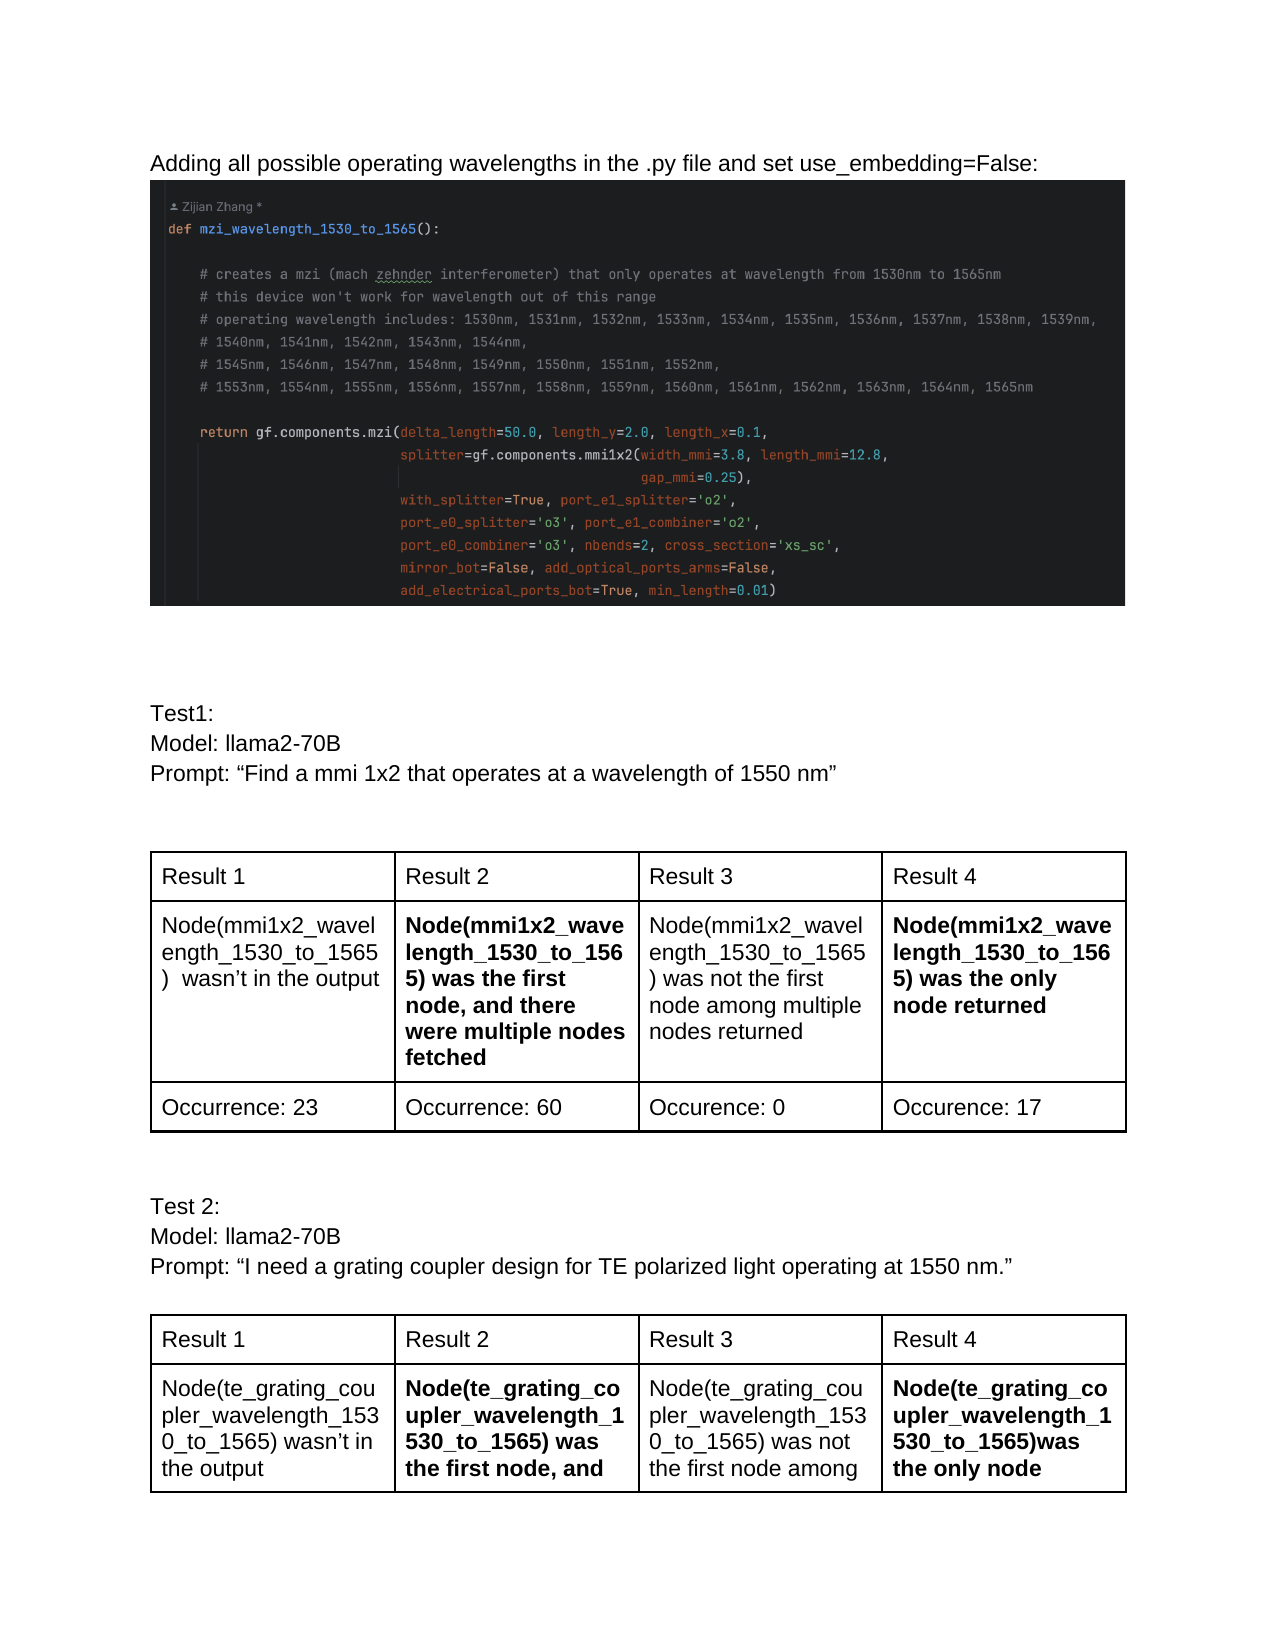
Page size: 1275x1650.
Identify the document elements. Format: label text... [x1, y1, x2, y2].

text Test 2: [150, 1193, 1125, 1219]
text Adding all possible operating wavelengths in the .py file and set use_embedding=False: [150, 150, 1125, 180]
table_header Result 1 [152, 853, 394, 900]
table_cell Occurence: 0 [640, 1083, 881, 1130]
table_cell Occurrence: 60 [396, 1083, 638, 1130]
table_header Result 2 [396, 1316, 638, 1363]
table_header Result 4 [883, 1316, 1125, 1363]
table_cell Occurence: 17 [883, 1083, 1125, 1130]
text Prompt: “Find a mmi 1x2 that operates at a wavelength of 1550 nm” [150, 760, 1125, 786]
picture [150, 180, 1125, 606]
text Model: llama2-70B [150, 730, 1125, 756]
table_header Result 1 [152, 1316, 394, 1363]
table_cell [396, 1365, 638, 1491]
text Prompt: “I need a grating coupler design for TE polarized light operating at 1550 nm.” [150, 1253, 1125, 1279]
table_header Result 3 [640, 1316, 881, 1363]
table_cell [152, 1365, 394, 1491]
table_header Result 4 [883, 853, 1125, 900]
table_cell Occurrence: 23 [152, 1083, 394, 1130]
table_cell Node(mmi1x2_wavelength_1530_to_1565) was not the first node among multiple nodes returned [640, 902, 881, 1081]
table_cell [883, 1365, 1125, 1491]
text Model: llama2-70B [150, 1223, 1125, 1249]
table_header Result 2 [396, 853, 638, 900]
table_header Result 3 [640, 853, 881, 900]
table_cell Node(mmi1x2_wavelength_1530_to_1565) was the only node returned [883, 902, 1125, 1081]
table_cell Node(mmi1x2_wavelength_1530_to_1565) was the first node, and there were multiple nodes fetched [396, 902, 638, 1081]
text Test1: [150, 700, 1125, 726]
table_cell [640, 1365, 881, 1491]
table_cell Node(mmi1x2_wavelength_1530_to_1565) wasn’t in the output [152, 902, 394, 1081]
